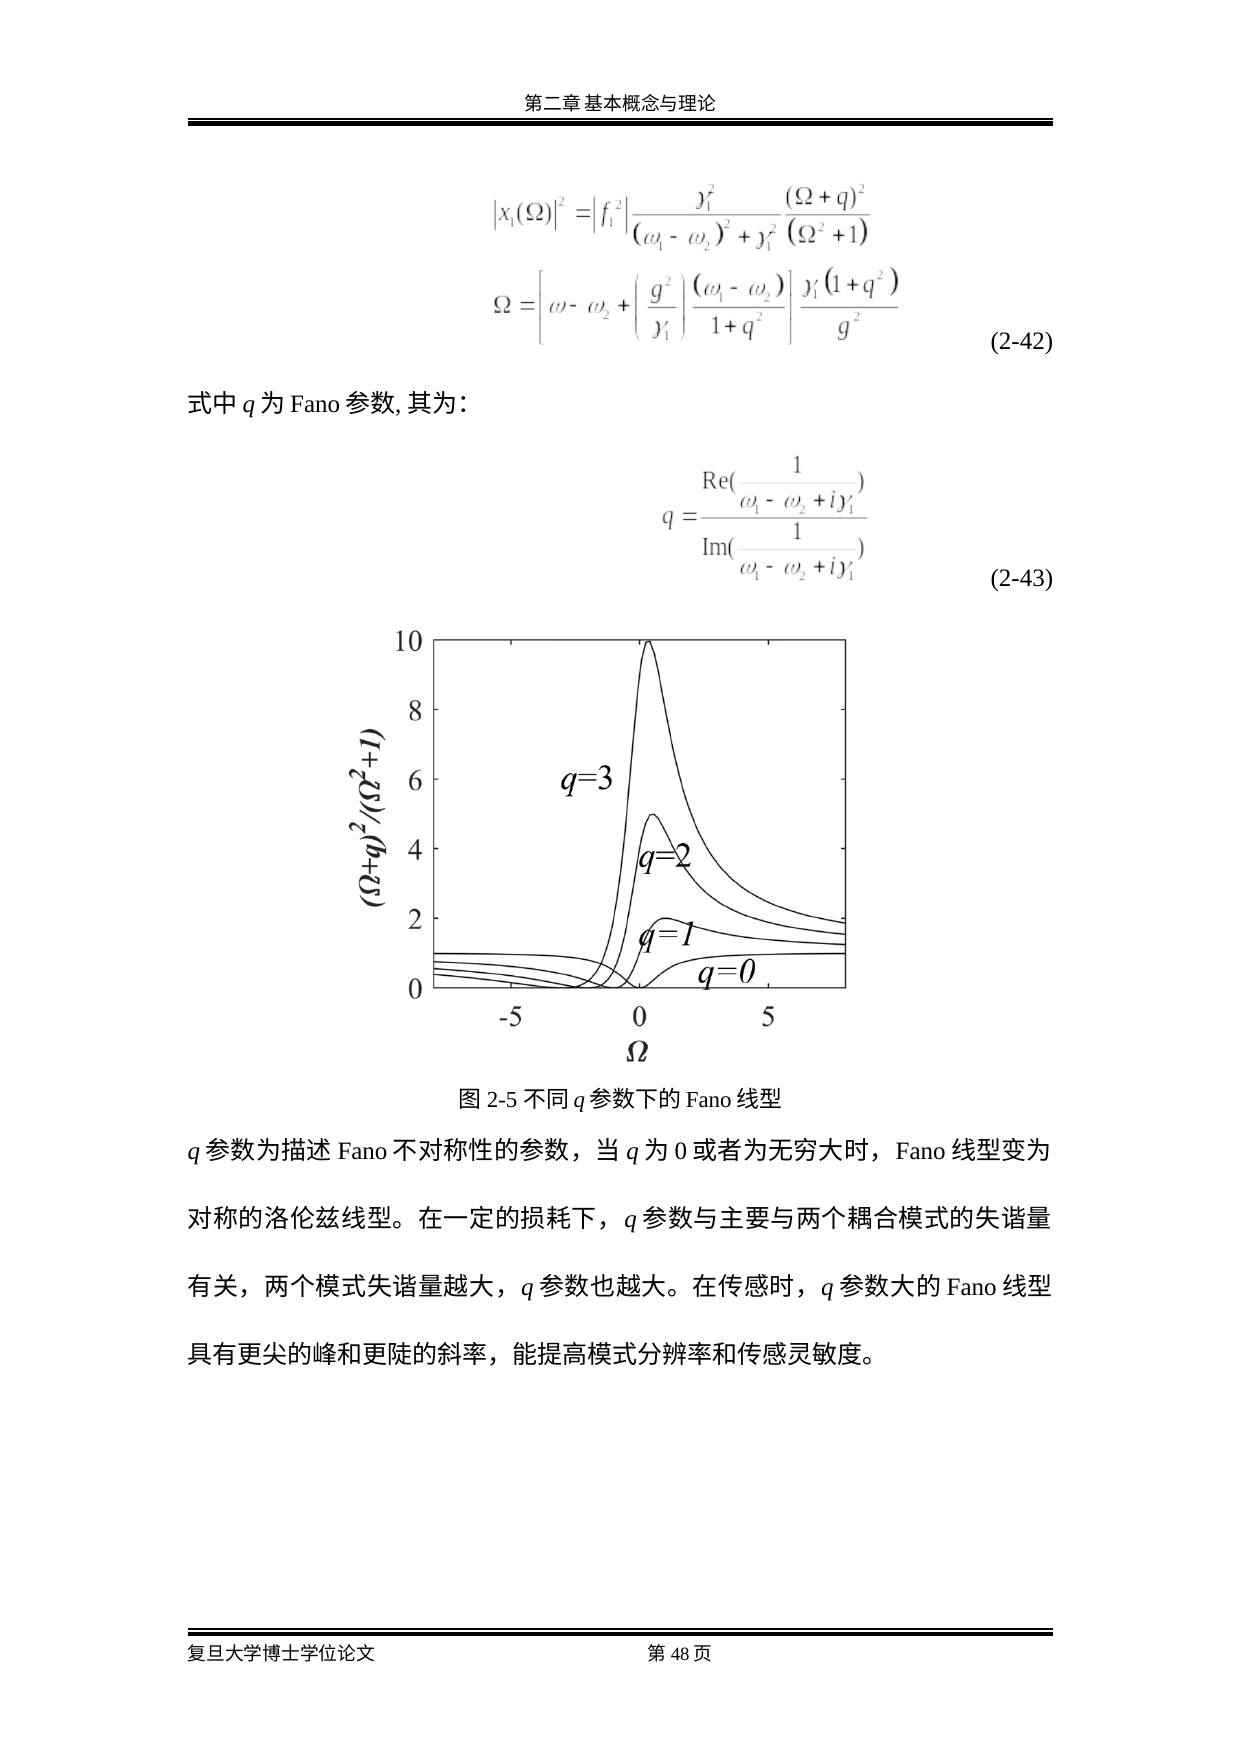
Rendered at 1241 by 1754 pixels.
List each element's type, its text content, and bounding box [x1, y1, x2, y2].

picture [343, 605, 898, 1067]
text (2-43) [187, 436, 1053, 605]
text (2-42) [187, 164, 1053, 368]
text 图 2-5 不同q参数下的Fano线型 [187, 1081, 1053, 1115]
text q参数为描述Fano不对称性的参数，当q为0或者为无穷大时，Fano线型变为对称的洛伦兹线型。在一定的损耗下，q参数与主要与两个耦合模式的失谐量有关，两个模式失谐量越大，q参数也越大。在传感时，q参数大的Fano线型具有更尖的峰和更陡的斜率，能提高模式分辨率和传感灵敏度。 [187, 1115, 1053, 1386]
text 式中q为Fano参数, 其为： [187, 368, 1053, 436]
